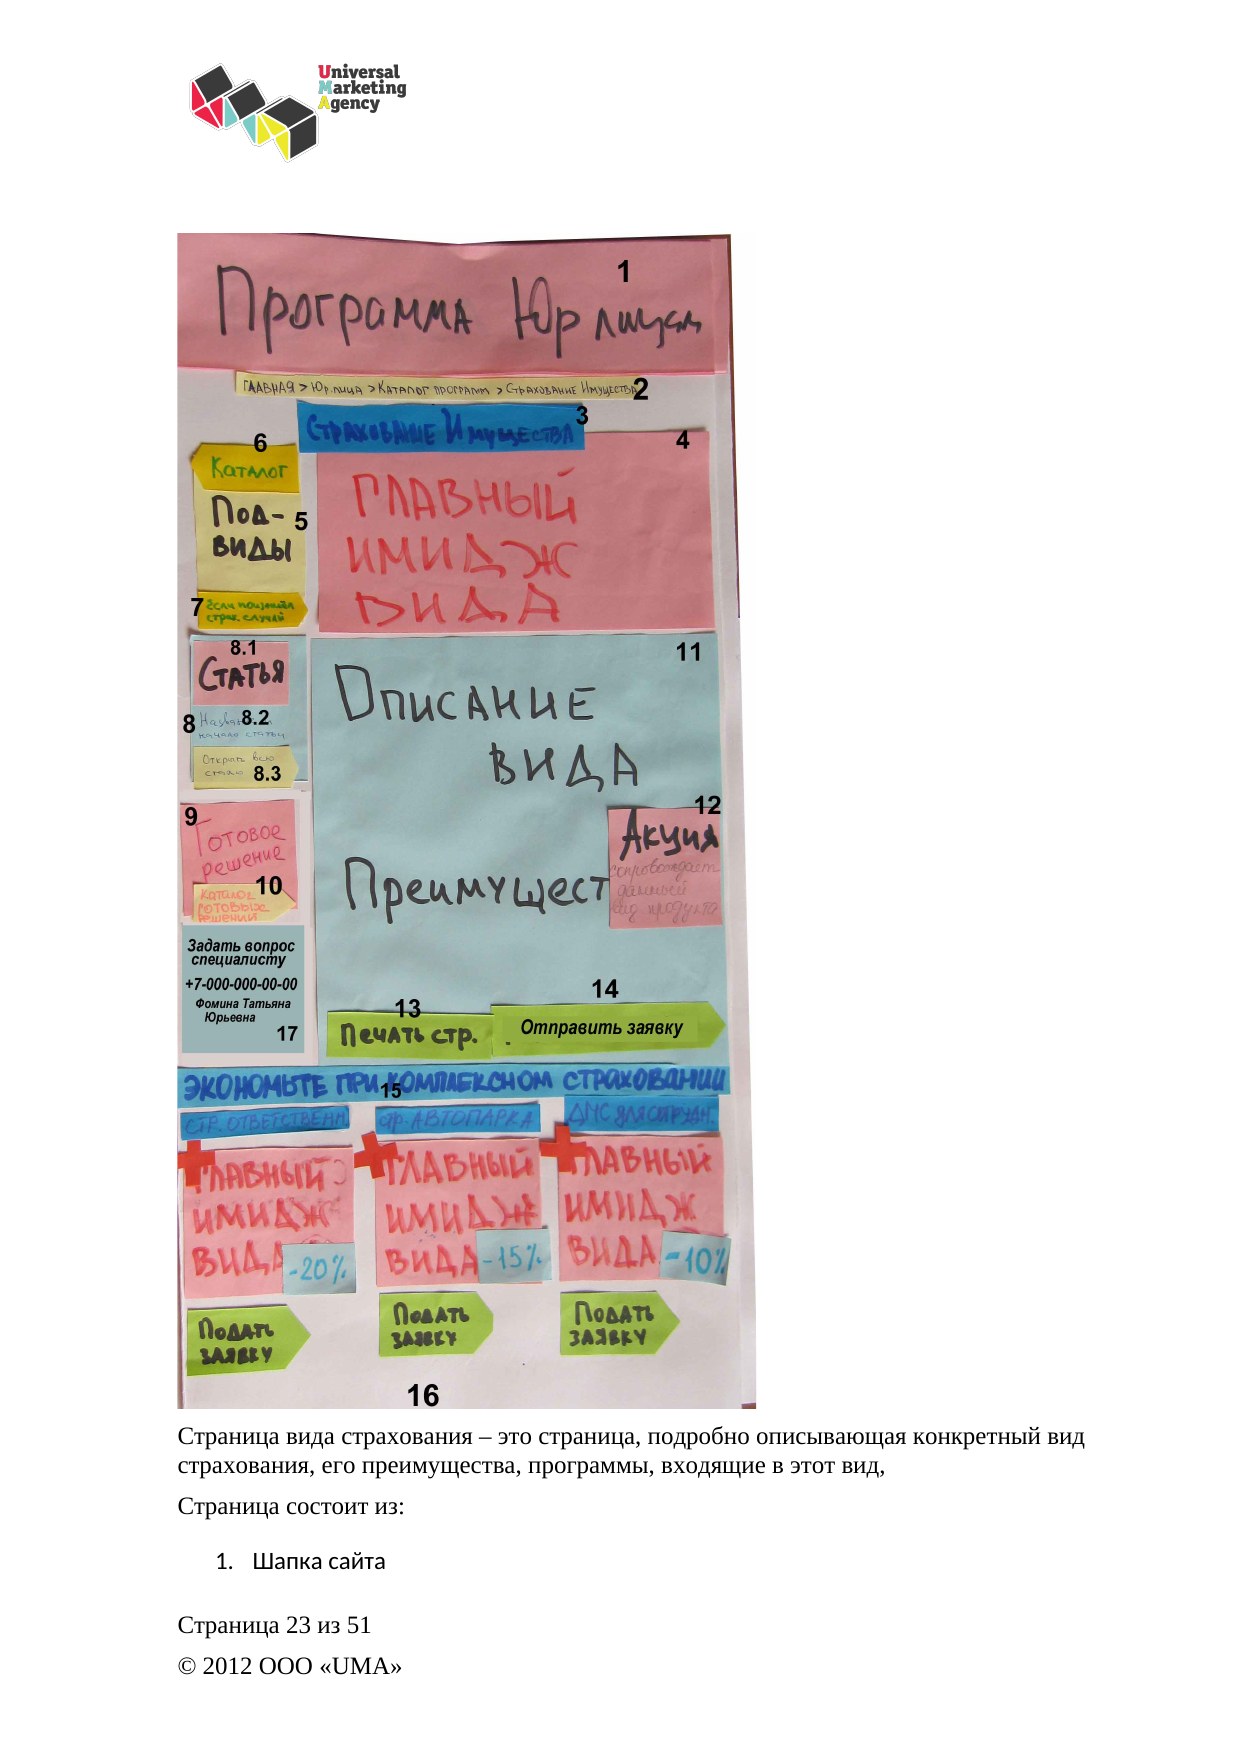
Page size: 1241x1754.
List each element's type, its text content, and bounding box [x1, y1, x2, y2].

text Страница состоит из: [177, 1491, 1152, 1520]
picture [177, 24, 415, 193]
picture [177, 233, 757, 1409]
text Страница вида страхования – это страница, подробно описывающая конкретный вид страхования, его преимущества, программы, входящие в этот вид, [177, 1421, 1152, 1479]
list Шапка сайта [215, 1545, 1152, 1576]
